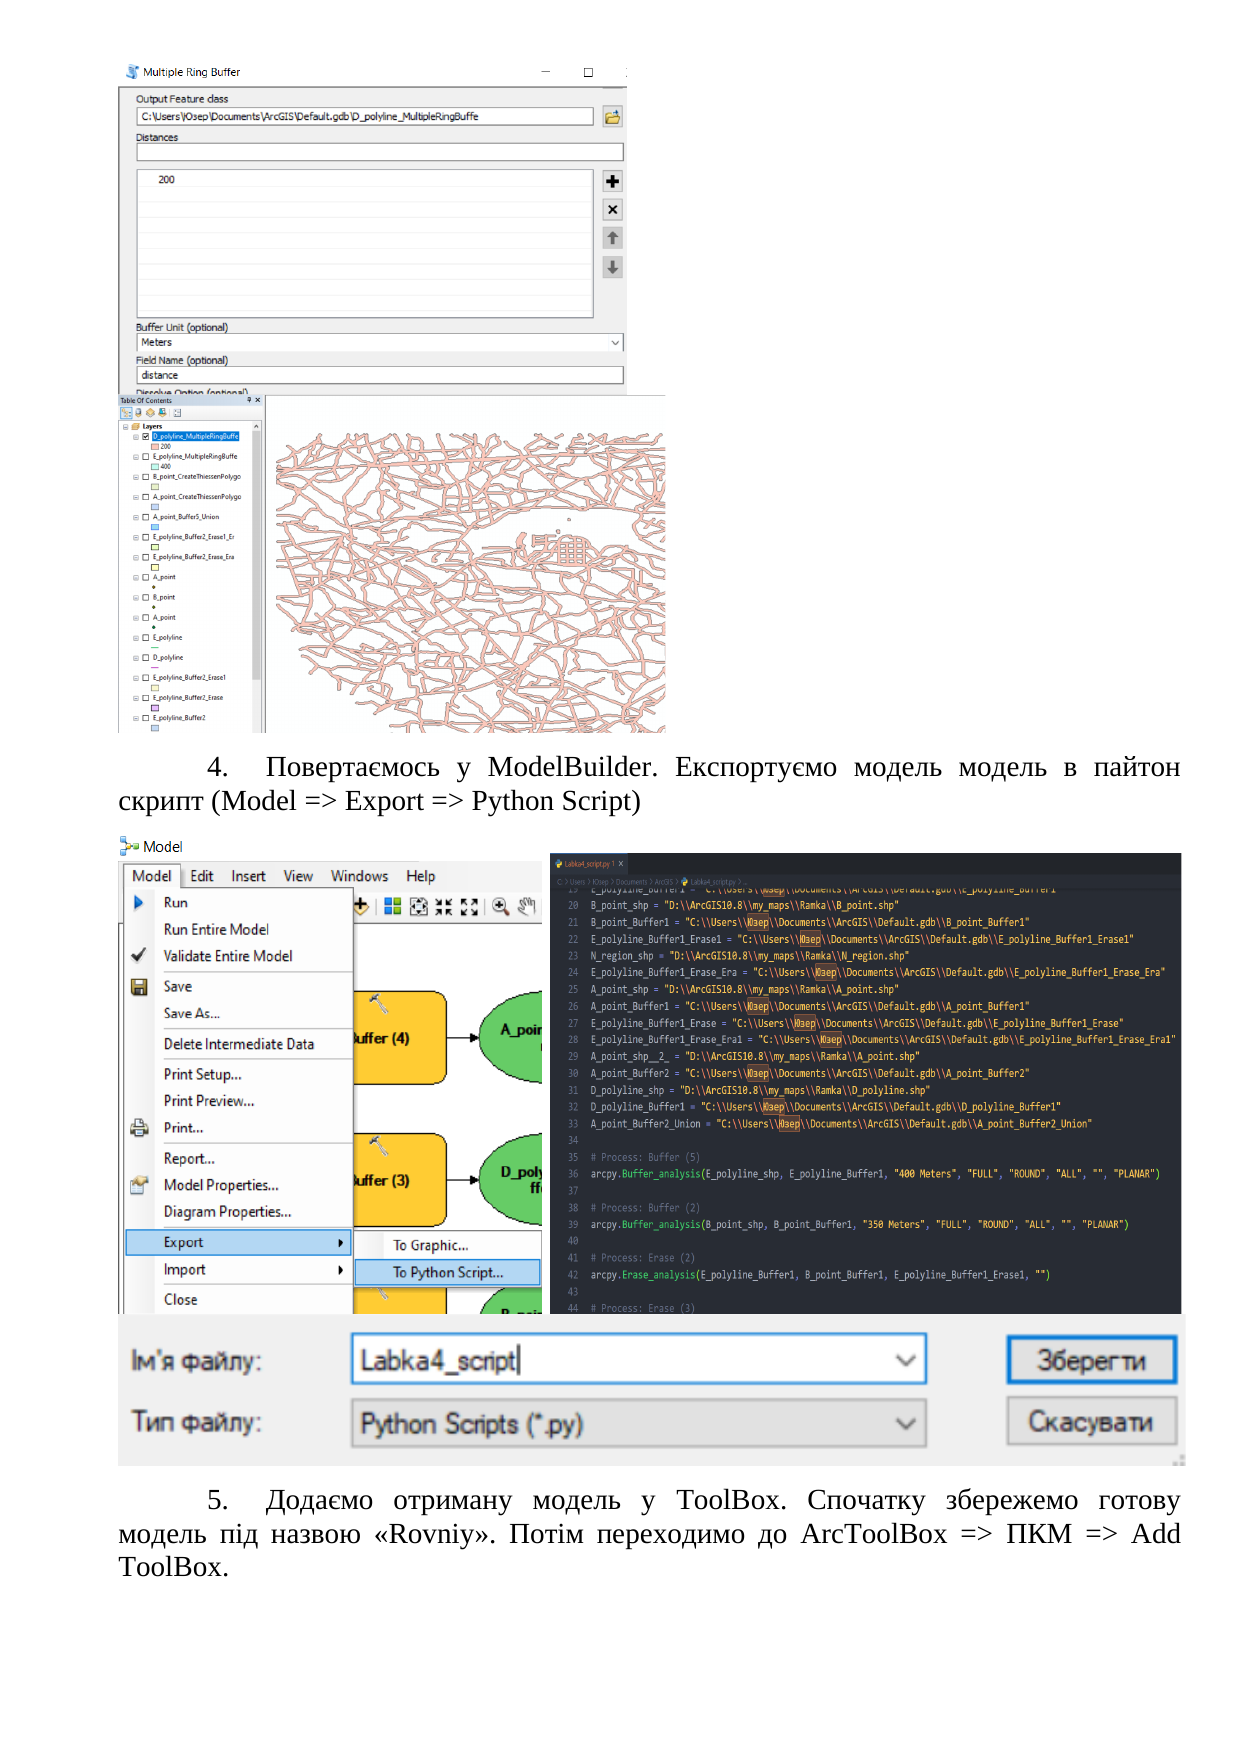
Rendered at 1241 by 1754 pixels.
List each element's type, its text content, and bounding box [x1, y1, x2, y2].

list Додаємо отриману модель у ToolBox. Спочатку збережемо готову модель під назвою «Rovniy». Потім переходимо до ArcToolBox => ПКМ => Add ToolBox. [118, 1482, 1181, 1583]
picture [118, 59, 666, 733]
list Повертаємось у ModelBuilder. Експортуємо модель модель в пайтон скрипт (Model => Export => Python Script) [118, 749, 1181, 816]
picture [118, 832, 1186, 1466]
